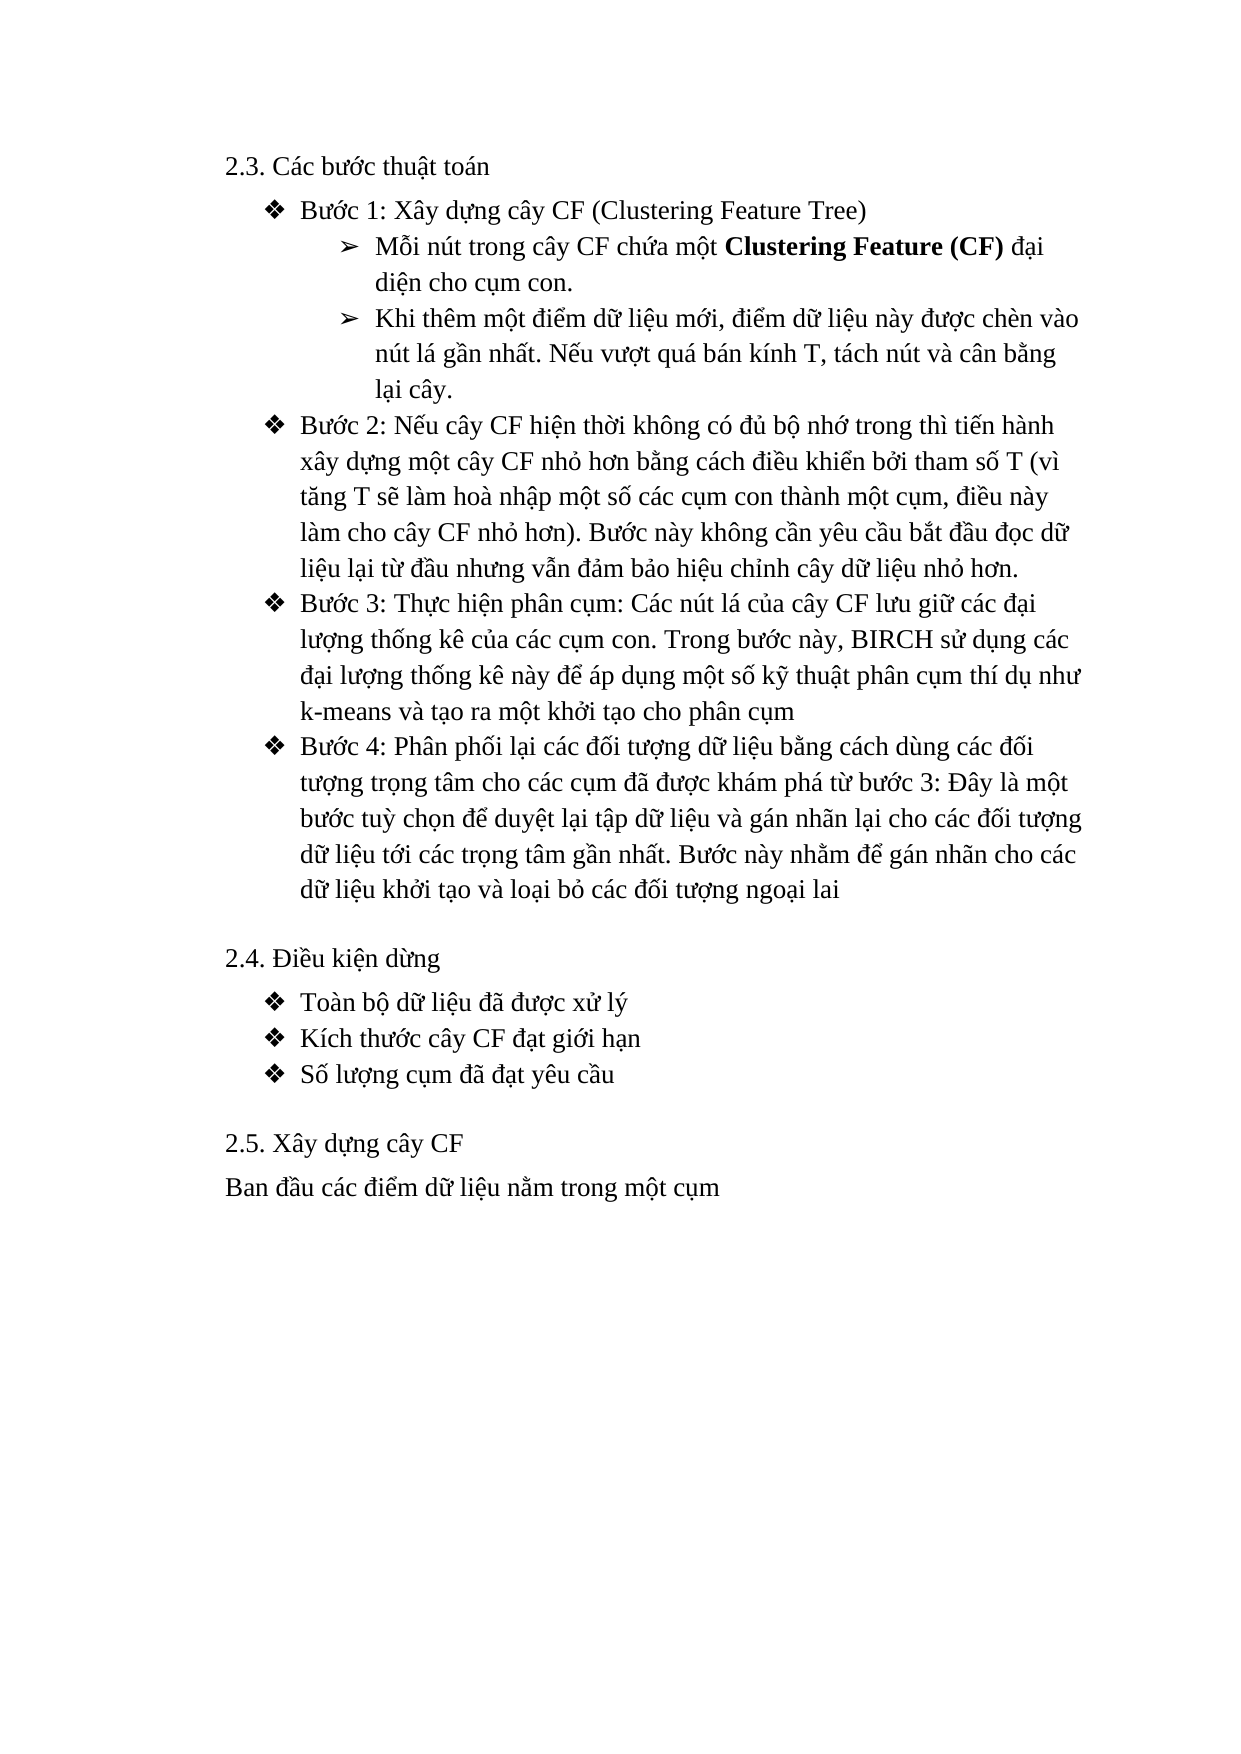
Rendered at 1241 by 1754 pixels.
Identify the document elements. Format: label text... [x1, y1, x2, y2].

list Khi thêm một điểm dữ liệu mới, điểm dữ liệu này được chèn vào nút lá gần nhất. Nếu vượt quá bán kính T, tách nút và cân bằng lại cây. [337, 302, 1090, 404]
subtitle 2.5. Xây dựng cây CF [150, 1127, 1090, 1158]
list Bước 1: Xây dựng cây CF (Clustering Feature Tree) [262, 194, 1090, 226]
subtitle 2.4. Điều kiện dừng [150, 942, 1090, 974]
list Bước 2: Nếu cây CF hiện thời không có đủ bộ nhớ trong thì tiến hành xây dựng một cây CF nhỏ hơn bằng cách điều khiển bởi tham số T (vì tăng T sẽ làm hoà nhập một số các cụm con thành một cụm, điều này làm cho cây CF nhỏ hơn). Bước này không cần yêu cầu bắt đầu đọc dữ liệu lại từ đầu nhưng vẫn đảm bảo hiệu chỉnh cây dữ liệu nhỏ hơn. [262, 409, 1090, 583]
list Kích thước cây CF đạt giới hạn [262, 1022, 1090, 1053]
list Số lượng cụm đã đạt yêu cầu [262, 1058, 1090, 1089]
text Ban đầu các điểm dữ liệu nằm trong một cụm [150, 1172, 1090, 1203]
subtitle 2.3. Các bước thuật toán [150, 150, 1090, 181]
list Bước 4: Phân phối lại các đối tượng dữ liệu bằng cách dùng các đối tượng trọng tâm cho các cụm đã được khám phá từ bước 3: Đây là một bước tuỳ chọn để duyệt lại tập dữ liệu và gán nhãn lại cho các đối tượng dữ liệu tới các trọng tâm gần nhất. Bước này nhằm để gán nhãn cho các dữ liệu khởi tạo và loại bỏ các đối tượng ngoại lai [262, 731, 1090, 904]
list Toàn bộ dữ liệu đã được xử lý [262, 987, 1090, 1018]
list Bước 3: Thực hiện phân cụm: Các nút lá của cây CF lưu giữ các đại lượng thống kê của các cụm con. Trong bước này, BIRCH sử dụng các đại lượng thống kê này để áp dụng một số kỹ thuật phân cụm thí dụ như k-means và tạo ra một khởi tạo cho phân cụm [262, 588, 1090, 726]
list Mỗi nút trong cây CF chứa một Clustering Feature (CF) đại diện cho cụm con. [337, 230, 1090, 297]
